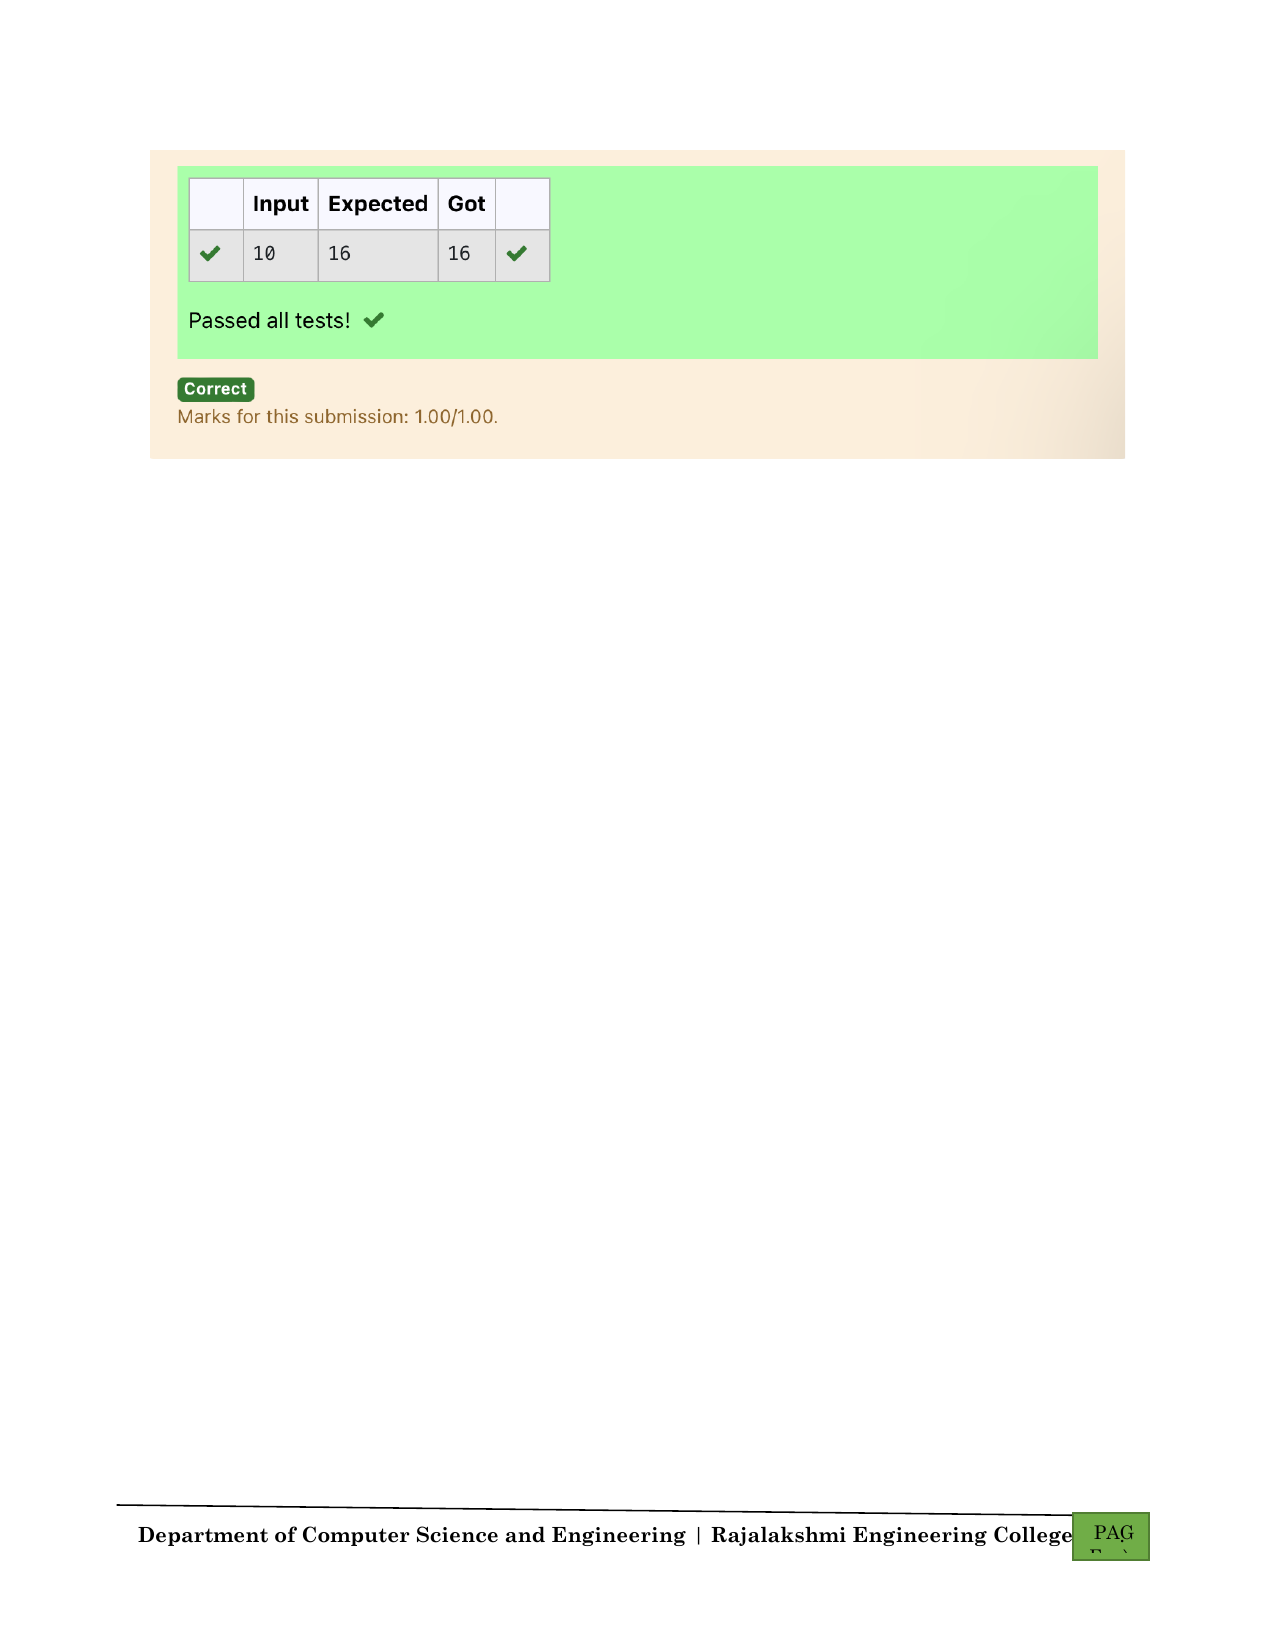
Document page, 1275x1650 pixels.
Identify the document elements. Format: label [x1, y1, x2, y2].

picture [150, 150, 1125, 459]
